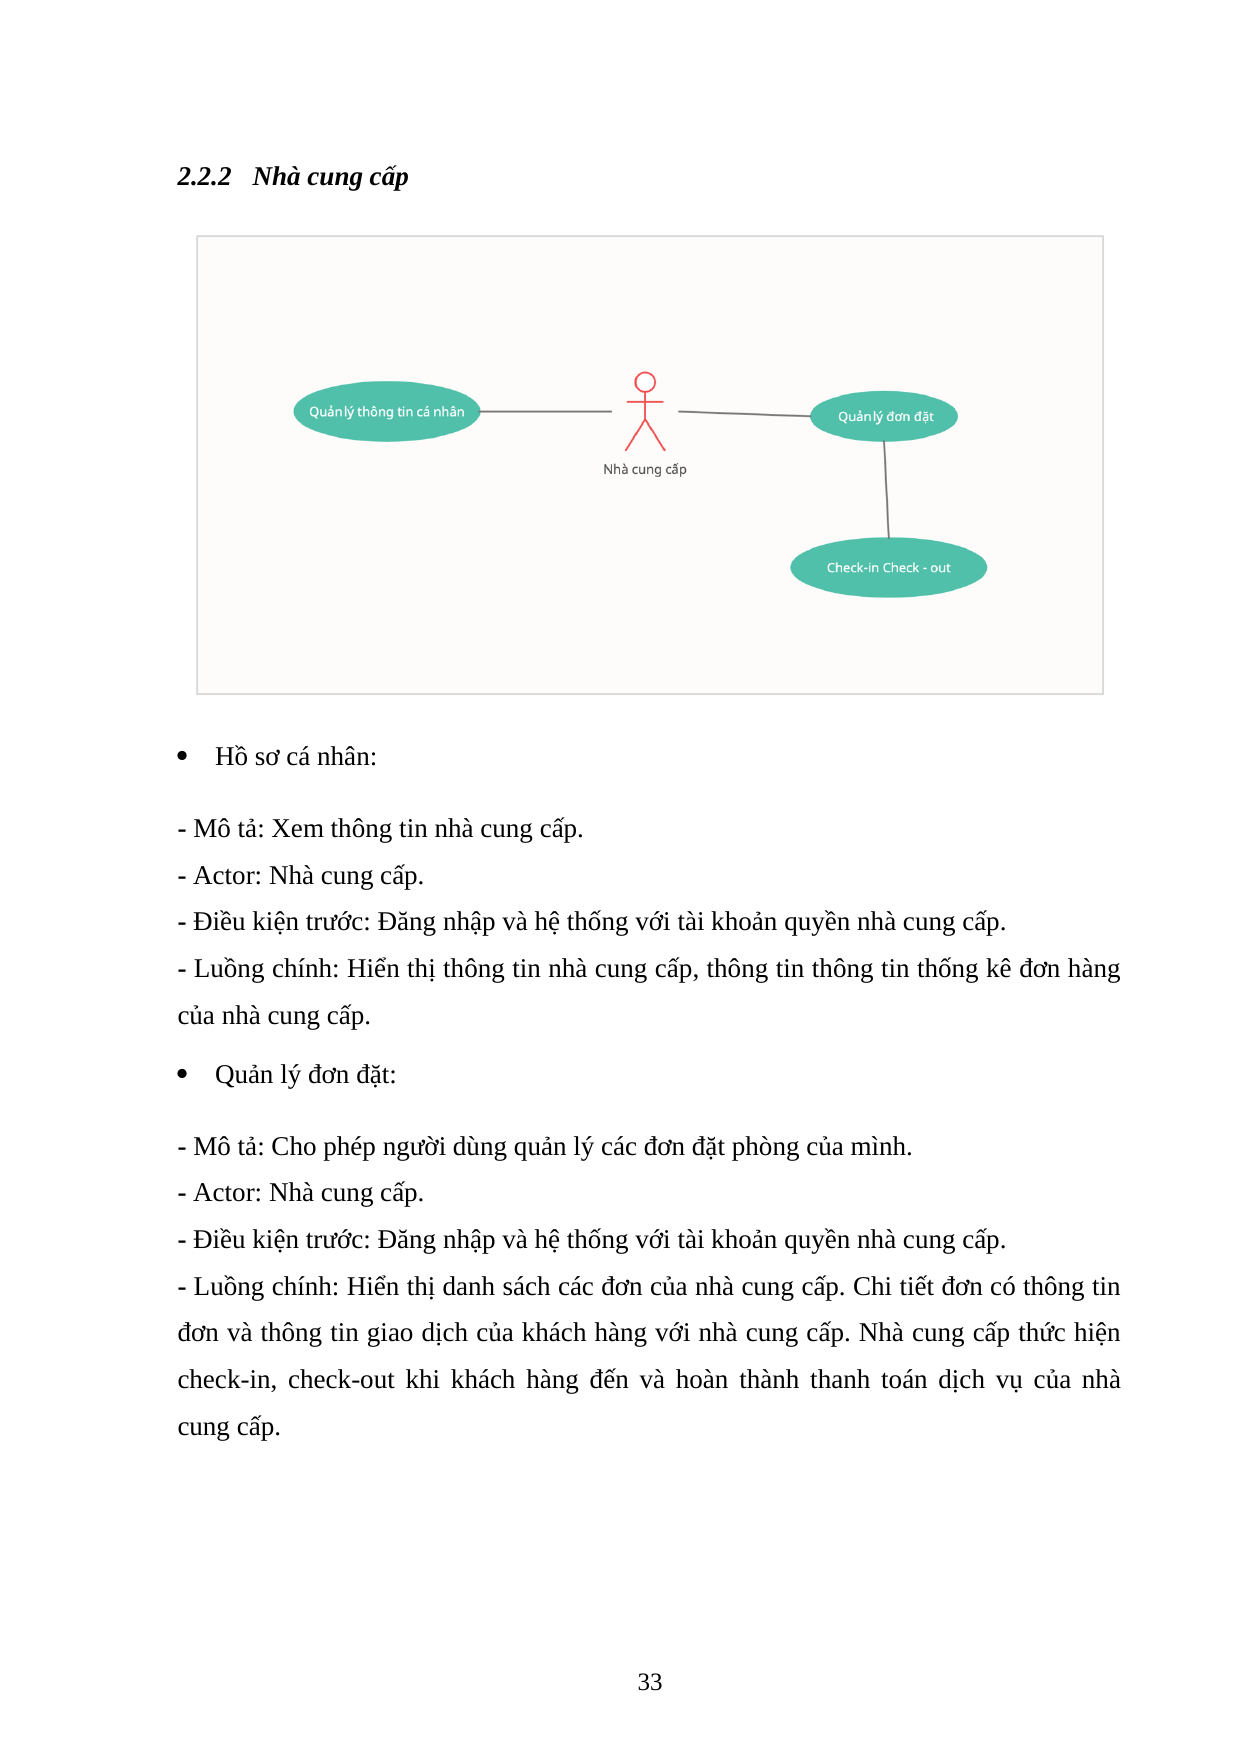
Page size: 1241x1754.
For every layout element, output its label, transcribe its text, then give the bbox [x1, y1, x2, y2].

text - Luồng chính: Hiển thị thông tin nhà cung cấp, thông tin thông tin thống kê đơn hàng của nhà cung cấp. [177, 952, 1122, 1030]
picture [177, 216, 1123, 714]
subtitle Quản lý đơn đặt: [177, 1058, 1122, 1089]
text - Mô tả: Xem thông tin nhà cung cấp. [177, 812, 1122, 843]
text - Điều kiện trước: Đăng nhập và hệ thống với tài khoản quyền nhà cung cấp. [177, 906, 1122, 937]
list - Actor: Nhà cung cấp. [177, 1177, 1122, 1208]
list - Mô tả: Cho phép người dùng quản lý các đơn đặt phòng của mình. [177, 1130, 1122, 1161]
subtitle Nhà cung cấp [177, 160, 1122, 191]
text - Actor: Nhà cung cấp. [177, 859, 1122, 890]
subtitle Hồ sơ cá nhân: [177, 740, 1122, 772]
list - Điều kiện trước: Đăng nhập và hệ thống với tài khoản quyền nhà cung cấp. [177, 1223, 1122, 1254]
list - Luồng chính: Hiển thị danh sách các đơn của nhà cung cấp. Chi tiết đơn có thông tin đơn và thông tin giao dịch của khách hàng với nhà cung cấp. Nhà cung cấp thức hiện check-in, check-out khi khách hàng đến và hoàn thành thanh toán dịch vụ của nhà cung cấp. [177, 1270, 1122, 1441]
